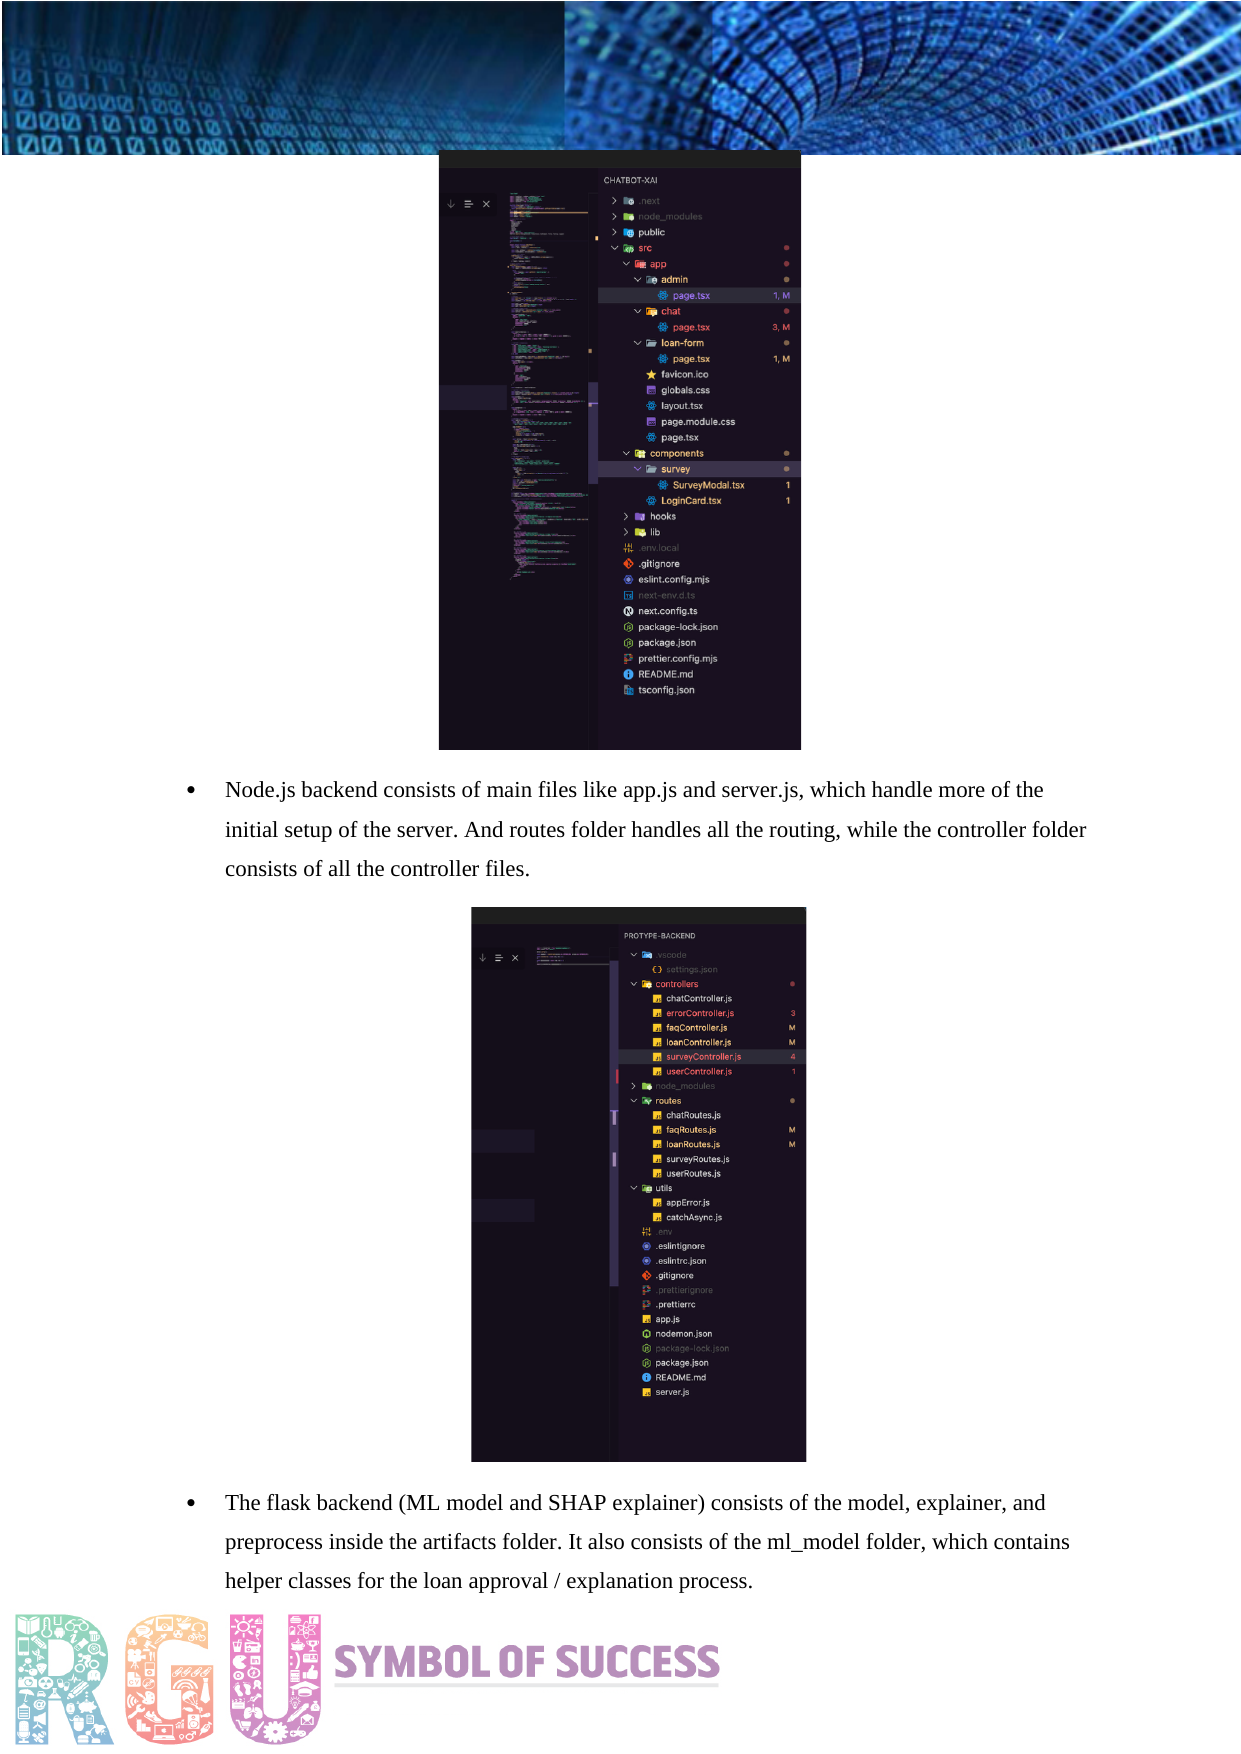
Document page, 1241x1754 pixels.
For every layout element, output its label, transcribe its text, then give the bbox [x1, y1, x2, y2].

subtitle Trust survey storage [1, 1603, 733, 1754]
list The flask backend (ML model and SHAP explainer) consists of the model, explainer, and preprocess inside the artifacts folder. It also consists of the ml_model folder, which contains helper classes for the loan approval / explanation process. [187, 1488, 1090, 1594]
list Node.js backend consists of main files like app.js and server.js, which handle more of the initial setup of the server. And routes folder handles all the routing, while the controller folder consists of all the controller files. [187, 777, 1090, 882]
picture [2, 1, 1241, 750]
picture [471, 907, 807, 1462]
